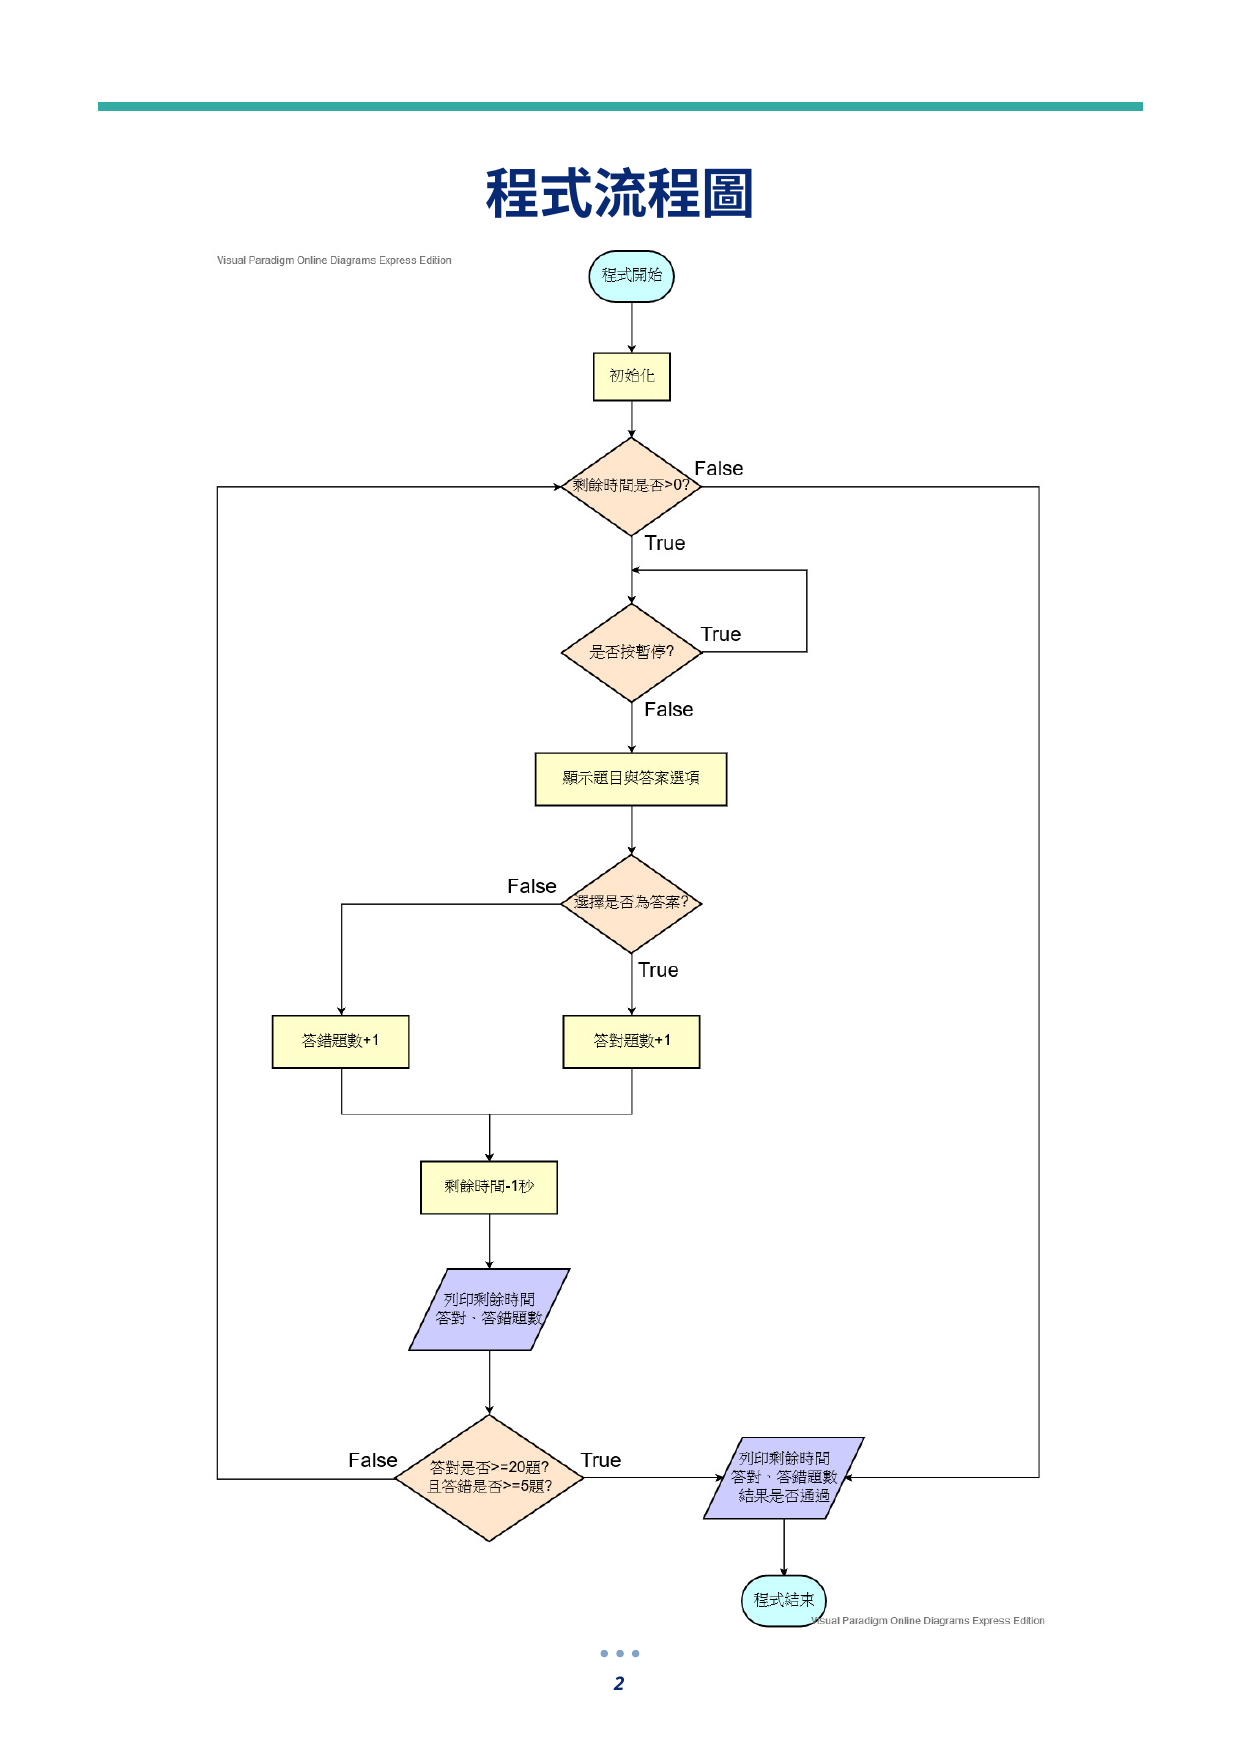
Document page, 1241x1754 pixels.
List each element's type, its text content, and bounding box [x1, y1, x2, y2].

picture [211, 250, 1049, 1629]
text 程式流程圖程式介面介紹 [97, 151, 1143, 229]
